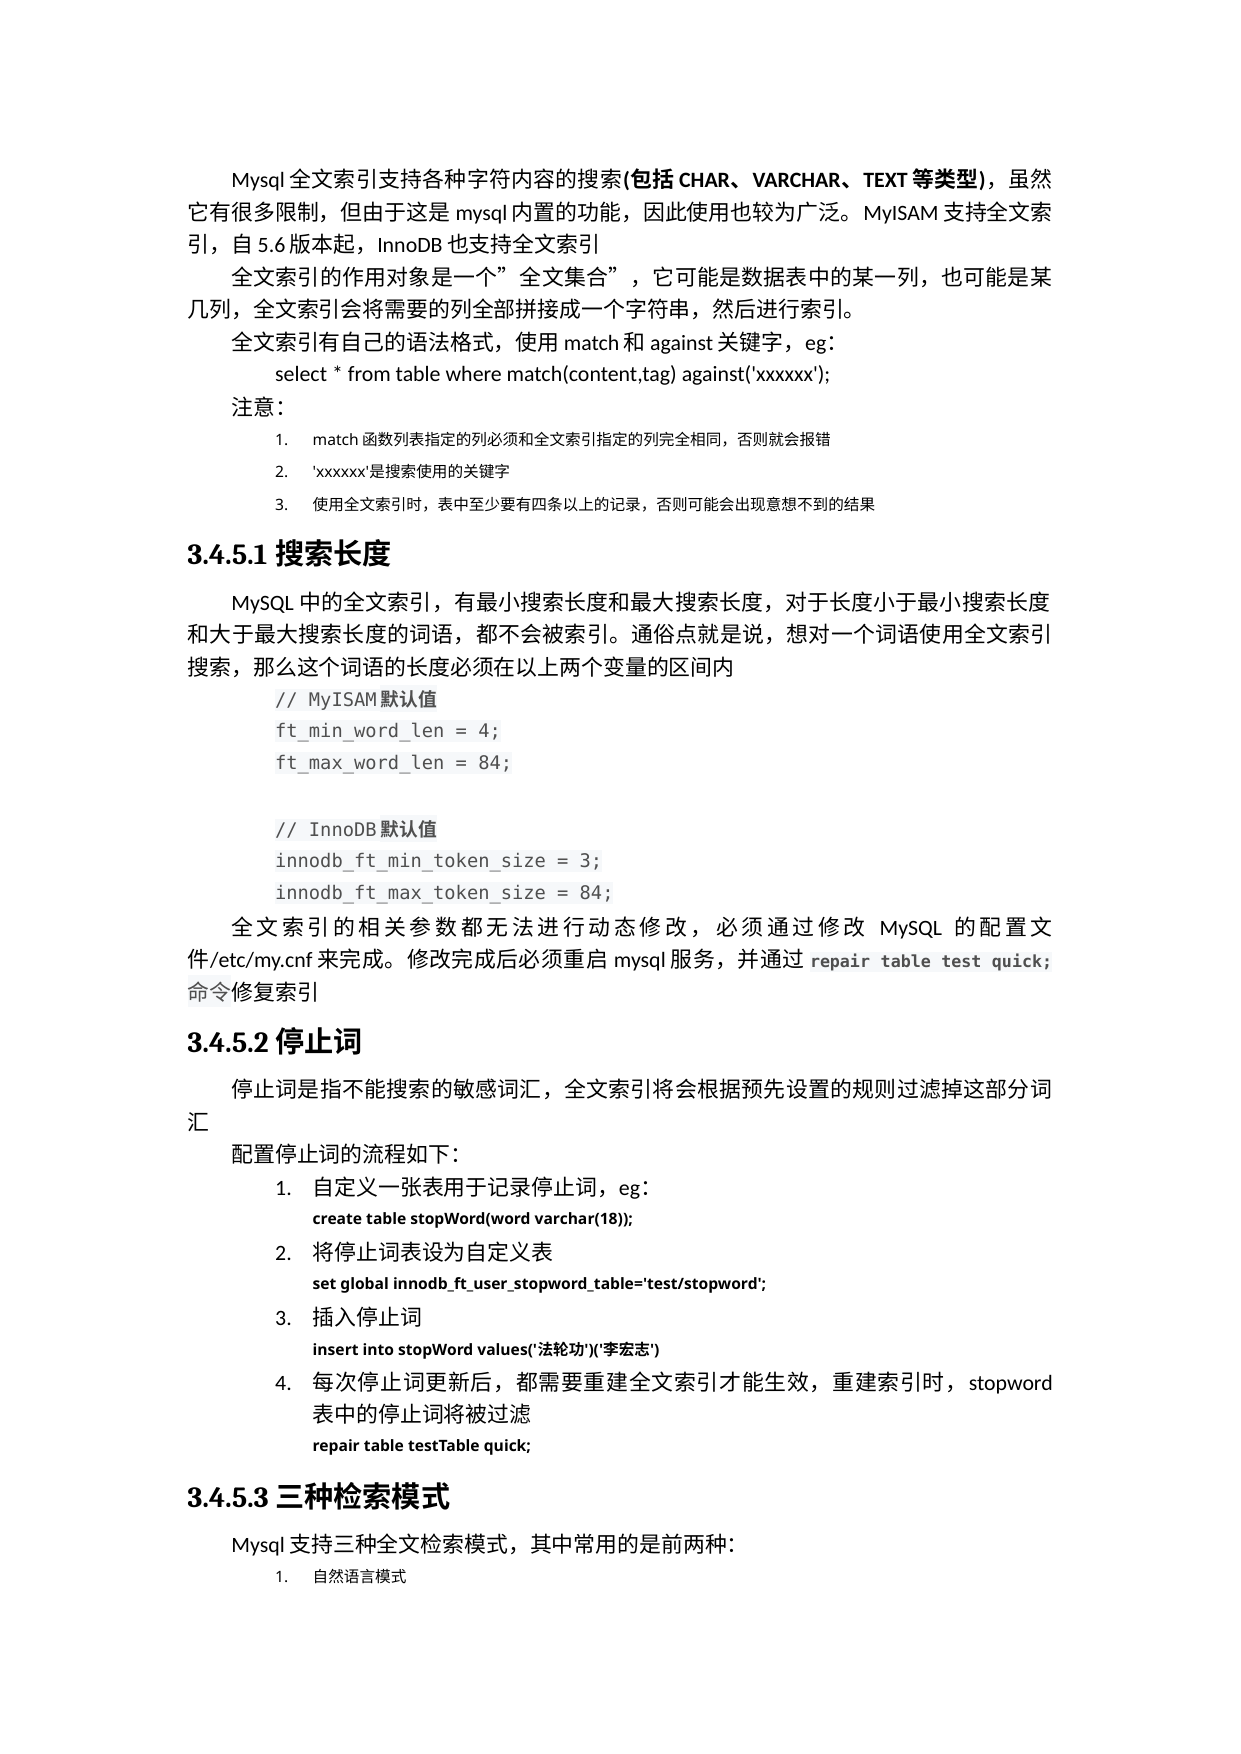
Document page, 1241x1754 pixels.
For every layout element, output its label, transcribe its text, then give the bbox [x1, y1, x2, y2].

text 三种检索模式 [187, 1462, 1053, 1527]
list 使用全文索引时，表中至少要有四条以上的记录，否则可能会出现意想不到的结果 [275, 487, 1053, 519]
text Mysql全文索引支持各种字符内容的搜索(包括CHAR、VARCHAR、TEXT等类型)，虽然它有很多限制，但由于这是mysql内置的功能，因此使用也较为广泛。MyISAM支持全文索引，自5.6版本起，InnoDB也支持全文索引 [187, 162, 1053, 259]
list 自定义一张表用于记录停止词，eg： [275, 1169, 1053, 1202]
text Mysql支持三种全文检索模式，其中常用的是前两种： [187, 1527, 1053, 1559]
list repair table testTable quick; [312, 1429, 1053, 1462]
text innodb_ft_min_token_size = 3; [275, 844, 1053, 877]
list match函数列表指定的列必须和全文索引指定的列完全相同，否则就会报错 [275, 422, 1053, 454]
text 全文索引有自己的语法格式，使用match和against关键字，eg： [187, 324, 1053, 357]
text // MyISAM默认值 [231, 682, 1053, 714]
text select * from table where match(content,tag) against('xxxxxx'); [187, 357, 1053, 389]
text ft_max_word_len = 84; [275, 747, 1053, 779]
text 注意： [187, 389, 1053, 422]
text 配置停止词的流程如下： [187, 1137, 1053, 1169]
text MySQL 中的全文索引，有最小搜索长度和最大搜索长度，对于长度小于最小搜索长度和大于最大搜索长度的词语，都不会被索引。通俗点就是说，想对一个词语使用全文索引搜索，那么这个词语的长度必须在以上两个变量的区间内 [187, 584, 1053, 682]
list insert into stopWord values('法轮功')('李宏志') [312, 1332, 1053, 1364]
text // InnoDB默认值 [275, 812, 1053, 844]
list 每次停止词更新后，都需要重建全文索引才能生效，重建索引时，stopword 表中的停止词将被过滤 [275, 1364, 1053, 1429]
text 停止词 [187, 1007, 1053, 1072]
text innodb_ft_max_token_size = 84; [275, 877, 1053, 909]
list create table stopWord(word varchar(18)); [312, 1202, 1053, 1234]
text 停止词是指不能搜索的敏感词汇，全文索引将会根据预先设置的规则过滤掉这部分词汇 [187, 1072, 1053, 1137]
text 全文索引的作用对象是一个”全文集合”，它可能是数据表中的某一列，也可能是某几列，全文索引会将需要的列全部拼接成一个字符串，然后进行索引。 [187, 259, 1053, 324]
list 'xxxxxx'是搜索使用的关键字 [275, 454, 1053, 487]
list 插入停止词 [275, 1299, 1053, 1332]
list 自然语言模式 [275, 1559, 1053, 1592]
list set global innodb_ft_user_stopword_table='test/stopword'; [312, 1267, 1053, 1299]
text 全文索引的相关参数都无法进行动态修改，必须通过修改 MySQL 的配置文件/etc/my.cnf来完成。修改完成后必须重启mysql服务，并通过repair table test quick;命令修复索引 [187, 909, 1053, 1007]
text ft_min_word_len = 4; [275, 714, 1053, 747]
list 将停止词表设为自定义表 [275, 1234, 1053, 1267]
text 搜索长度 [187, 519, 1053, 584]
